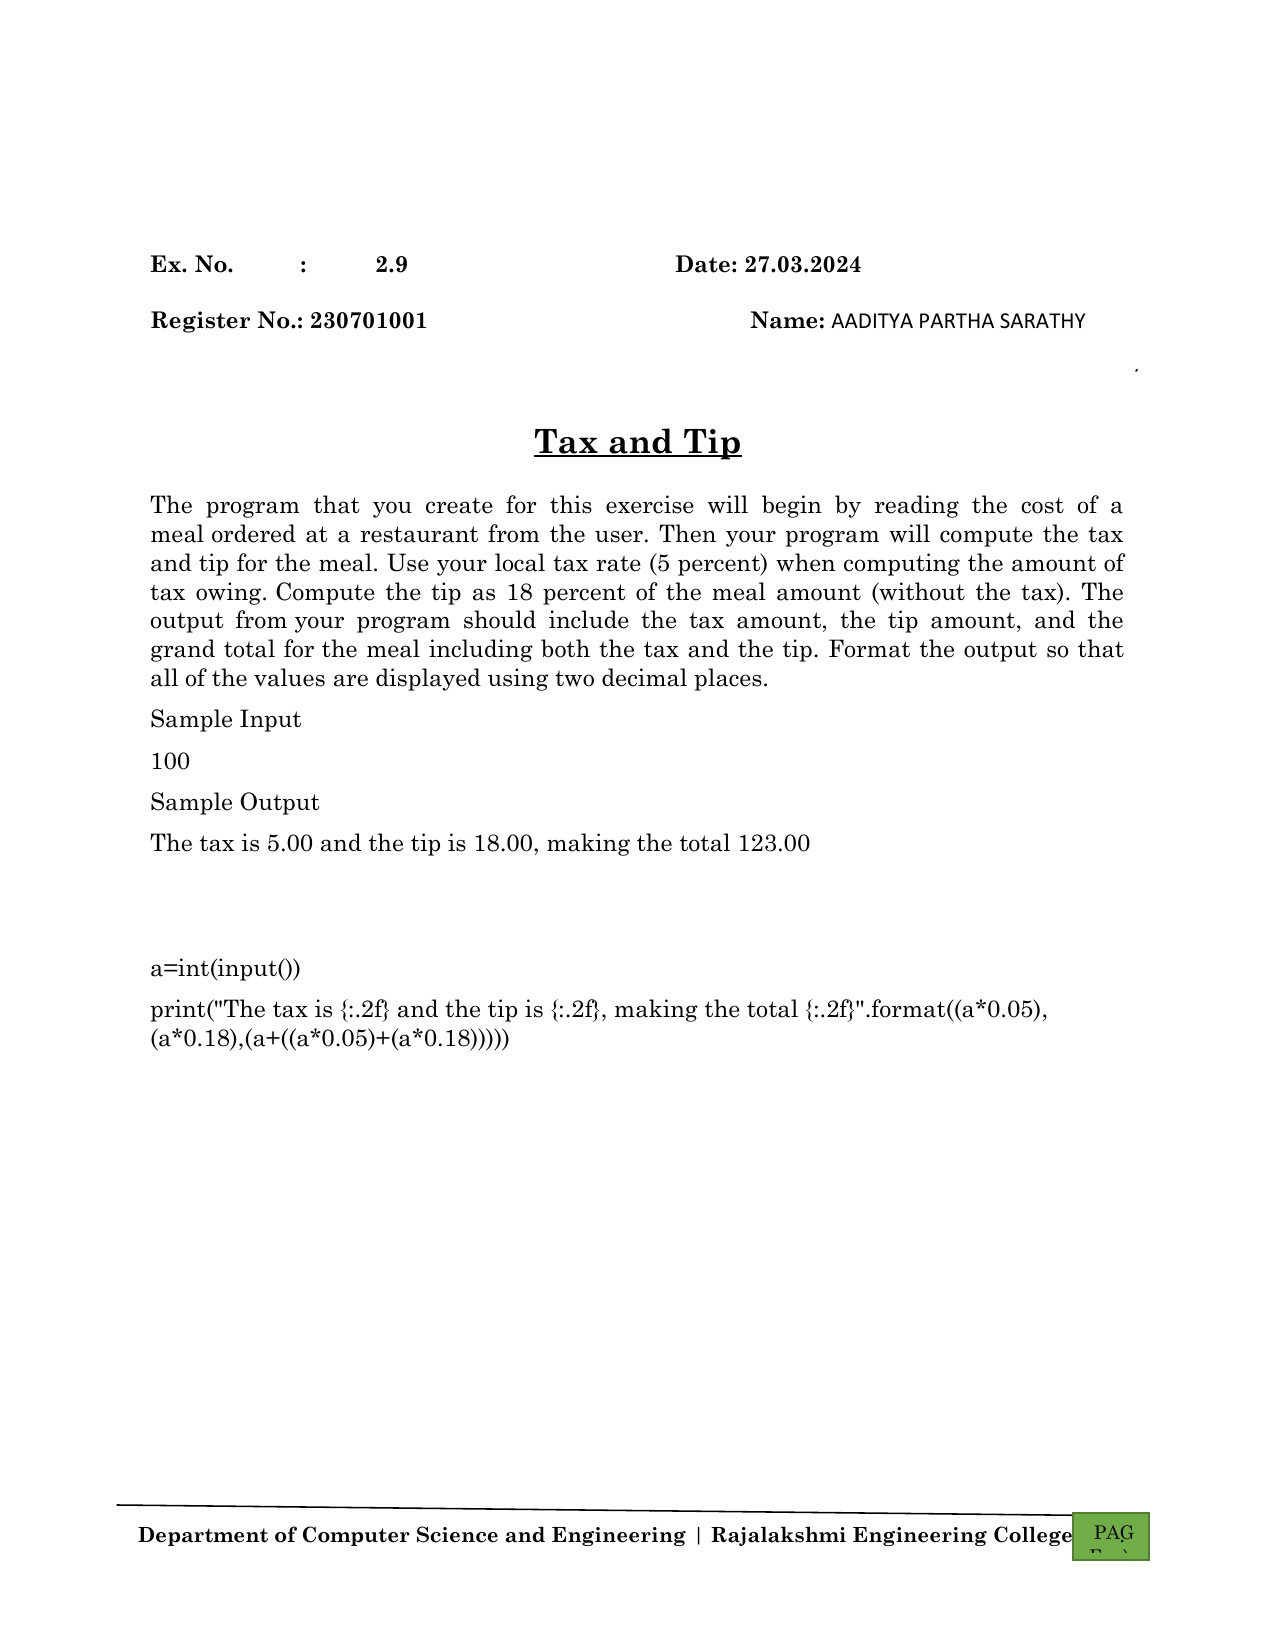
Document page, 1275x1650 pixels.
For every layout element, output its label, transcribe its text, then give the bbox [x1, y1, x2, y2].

text Sample Output [150, 787, 1125, 816]
text Sample Input [150, 704, 1125, 733]
text Tax and Tip [150, 420, 1125, 461]
text a=int(input()) [150, 952, 1125, 981]
text The program that you create for this exercise will begin by reading the cost of a meal ordered at a restaurant from the user. Then your program will compute the tax and tip for the meal. Use your local tax rate (5 percent) when computing the amount of tax owing. Compute the tip as 18 percent of the meal amount (without the tax). The output from your program should include the tax amount, the tip amount, and the grand total for the meal including both the tax and the tip. Format the output so that all of the values are displayed using two decimal places. [150, 490, 1125, 692]
text print("The tax is {:.2f} and the tip is {:.2f}, making the total {:.2f}".format((a*0.05),(a*0.18),(a+((a*0.05)+(a*0.18))))) [150, 994, 1125, 1051]
text Ex. No. : 2.9 Date: 27.03.2024 [150, 249, 1125, 277]
text Register No.: 230701001 Name: AADITYA PARTHA SARATHY [150, 306, 1125, 334]
text The tax is 5.00 and the tip is 18.00, making the total 123.00 [150, 828, 1125, 857]
text 100 [150, 746, 1125, 774]
